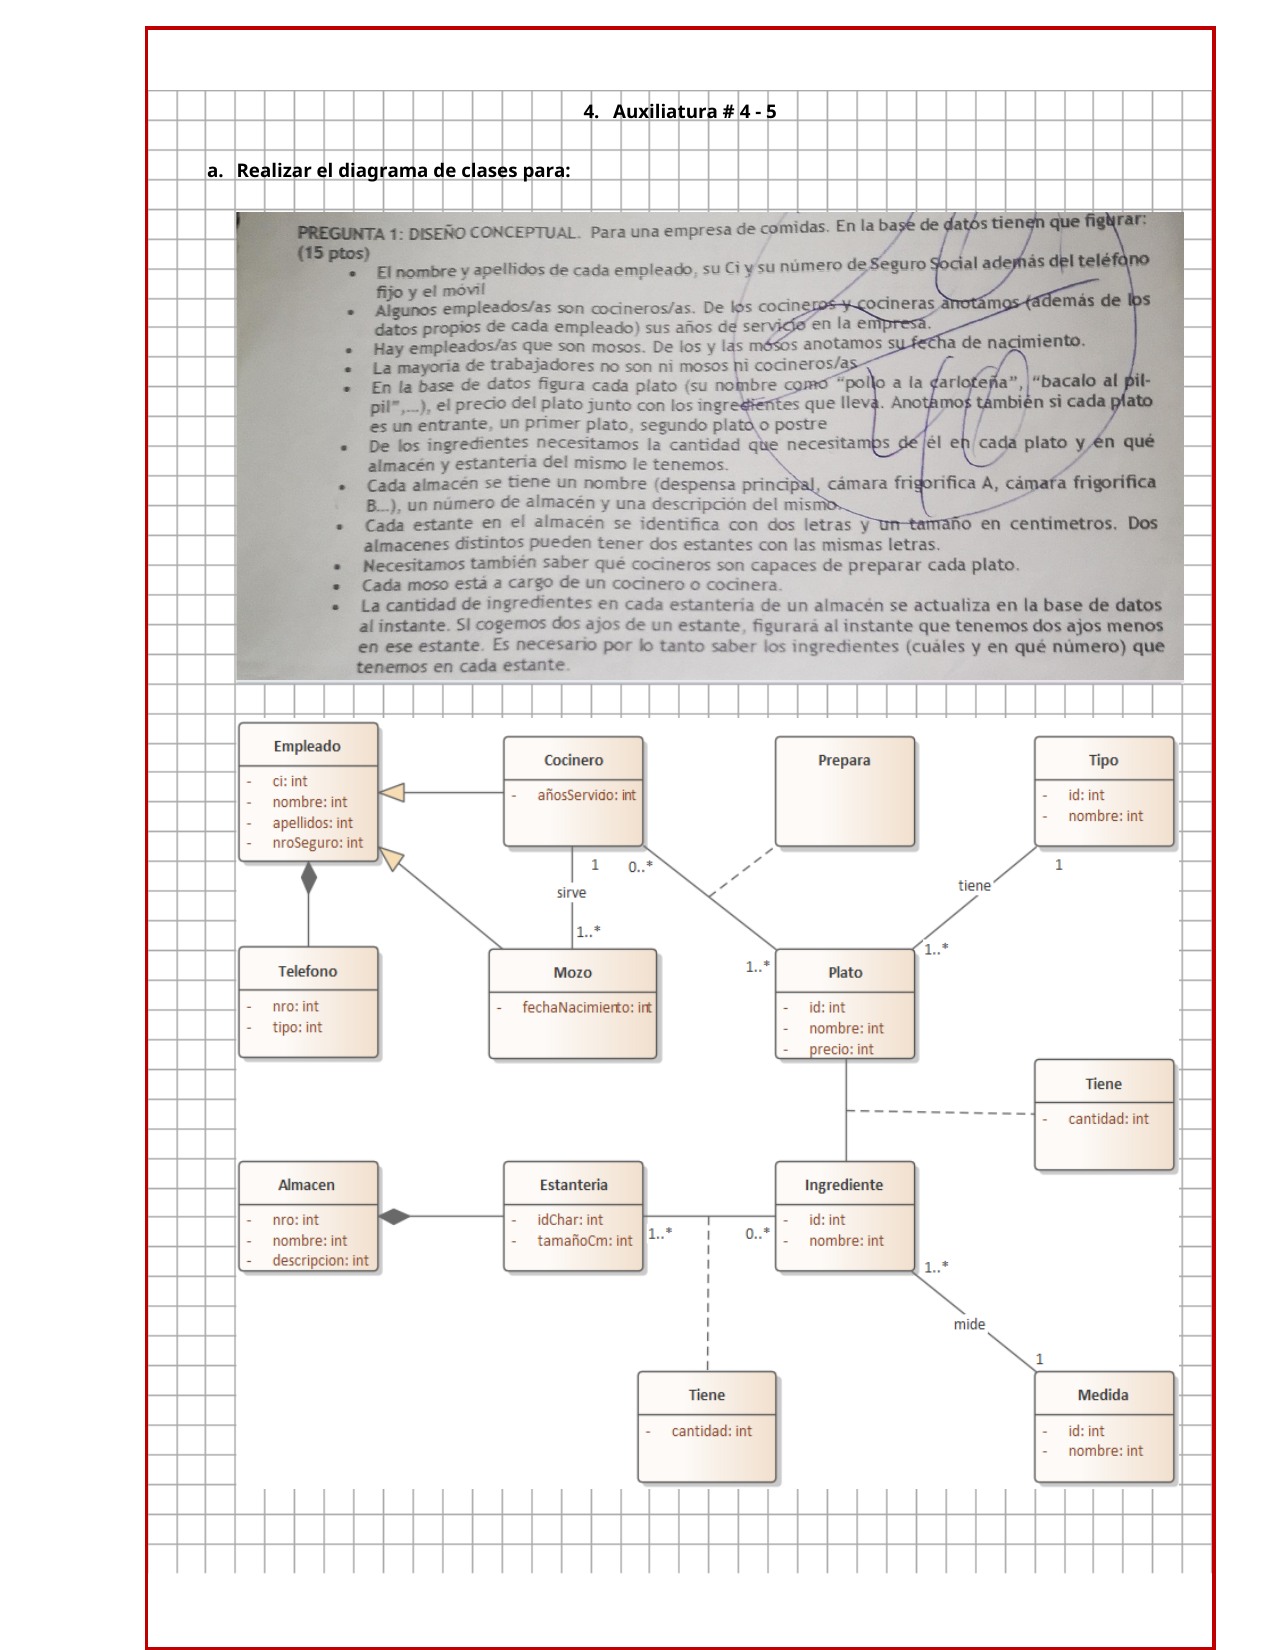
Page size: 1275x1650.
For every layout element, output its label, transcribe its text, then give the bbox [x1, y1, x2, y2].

subtitle Realizar el diagrama de clases para: [207, 154, 1183, 183]
picture [148, 90, 1212, 1575]
subtitle Auxiliatura # 4 - 5 [177, 94, 1183, 124]
